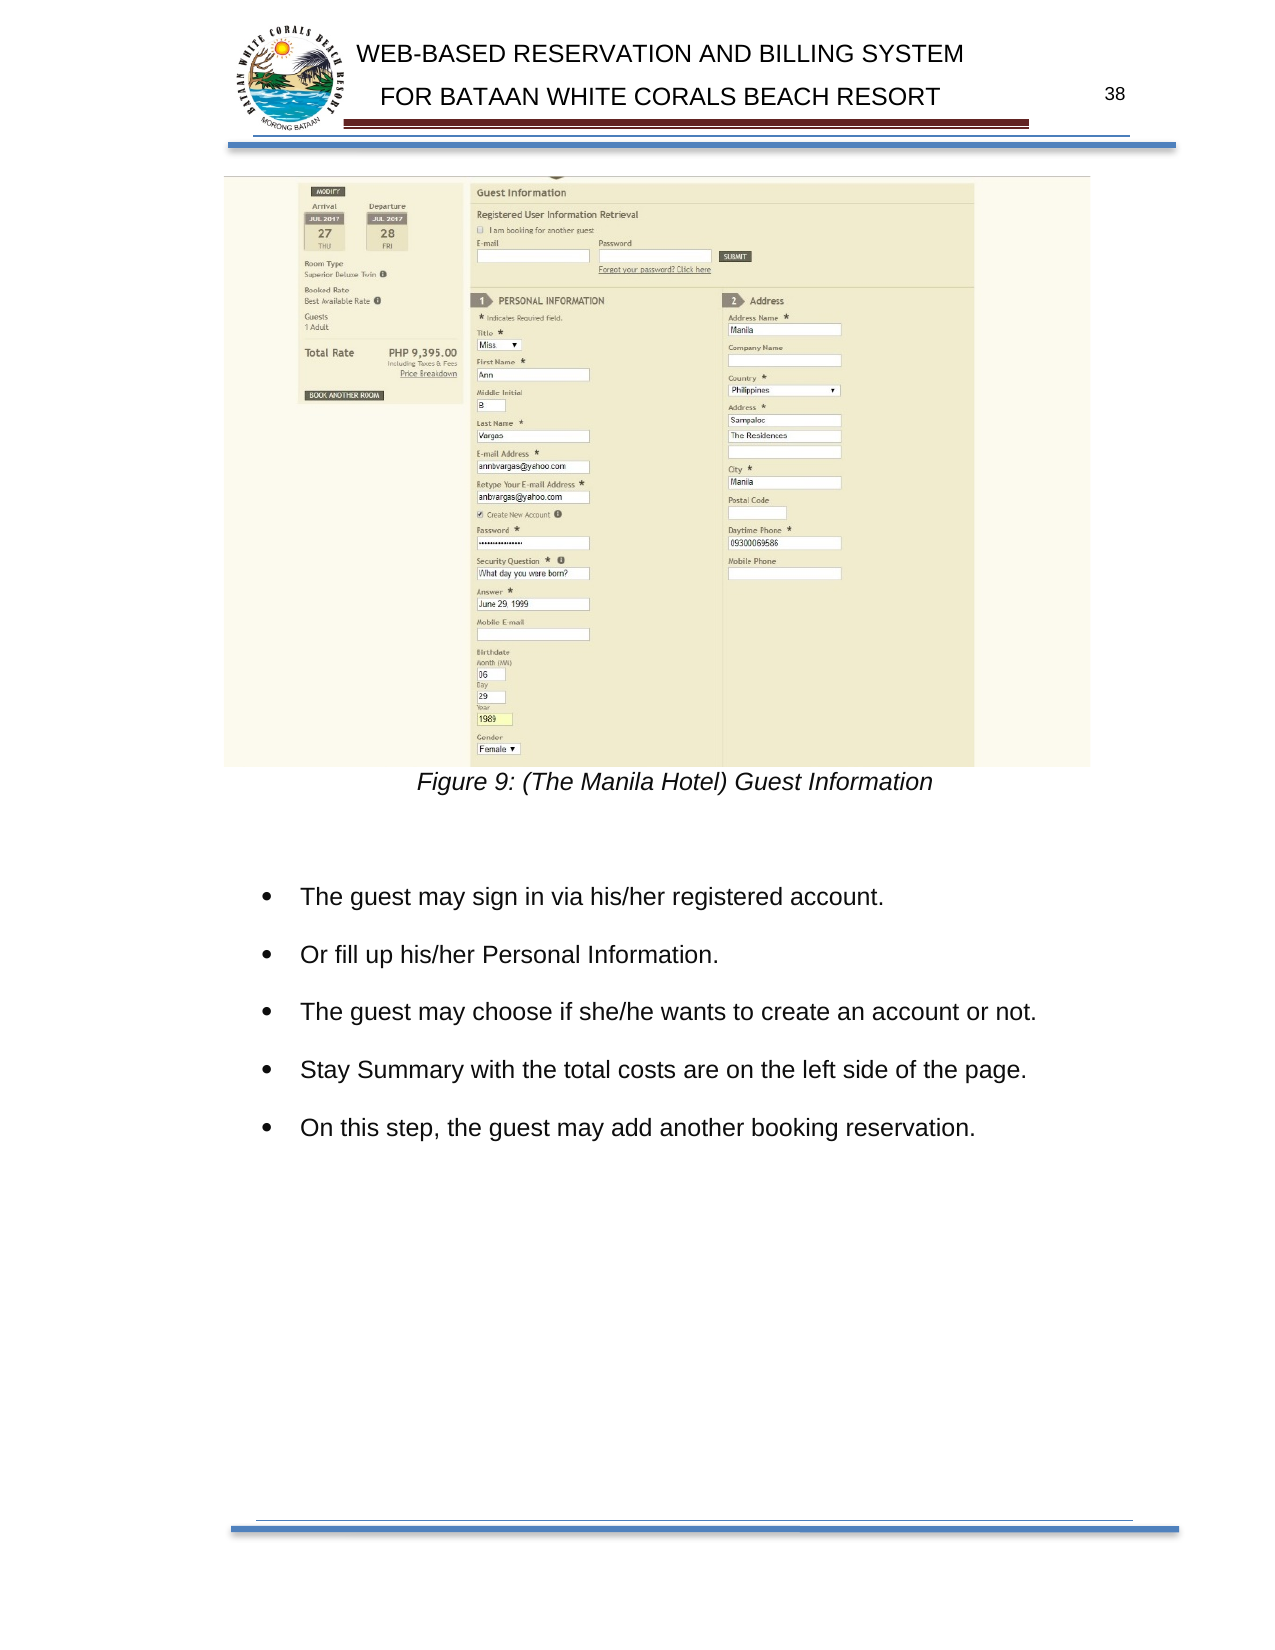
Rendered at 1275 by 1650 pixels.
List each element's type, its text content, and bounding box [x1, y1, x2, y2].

list The guest may choose if she/he wants to create an account or not. [262, 997, 1125, 1026]
list The guest may sign in via his/her registered account. [262, 882, 1125, 911]
list On this step, the guest may add another booking reservation. [262, 1113, 1125, 1142]
list Stay Summary with the total costs are on the left side of the page. [262, 1055, 1125, 1084]
picture [223, 176, 1091, 767]
picture [234, 20, 344, 130]
list Or fill up his/her Personal Information. [262, 940, 1125, 968]
